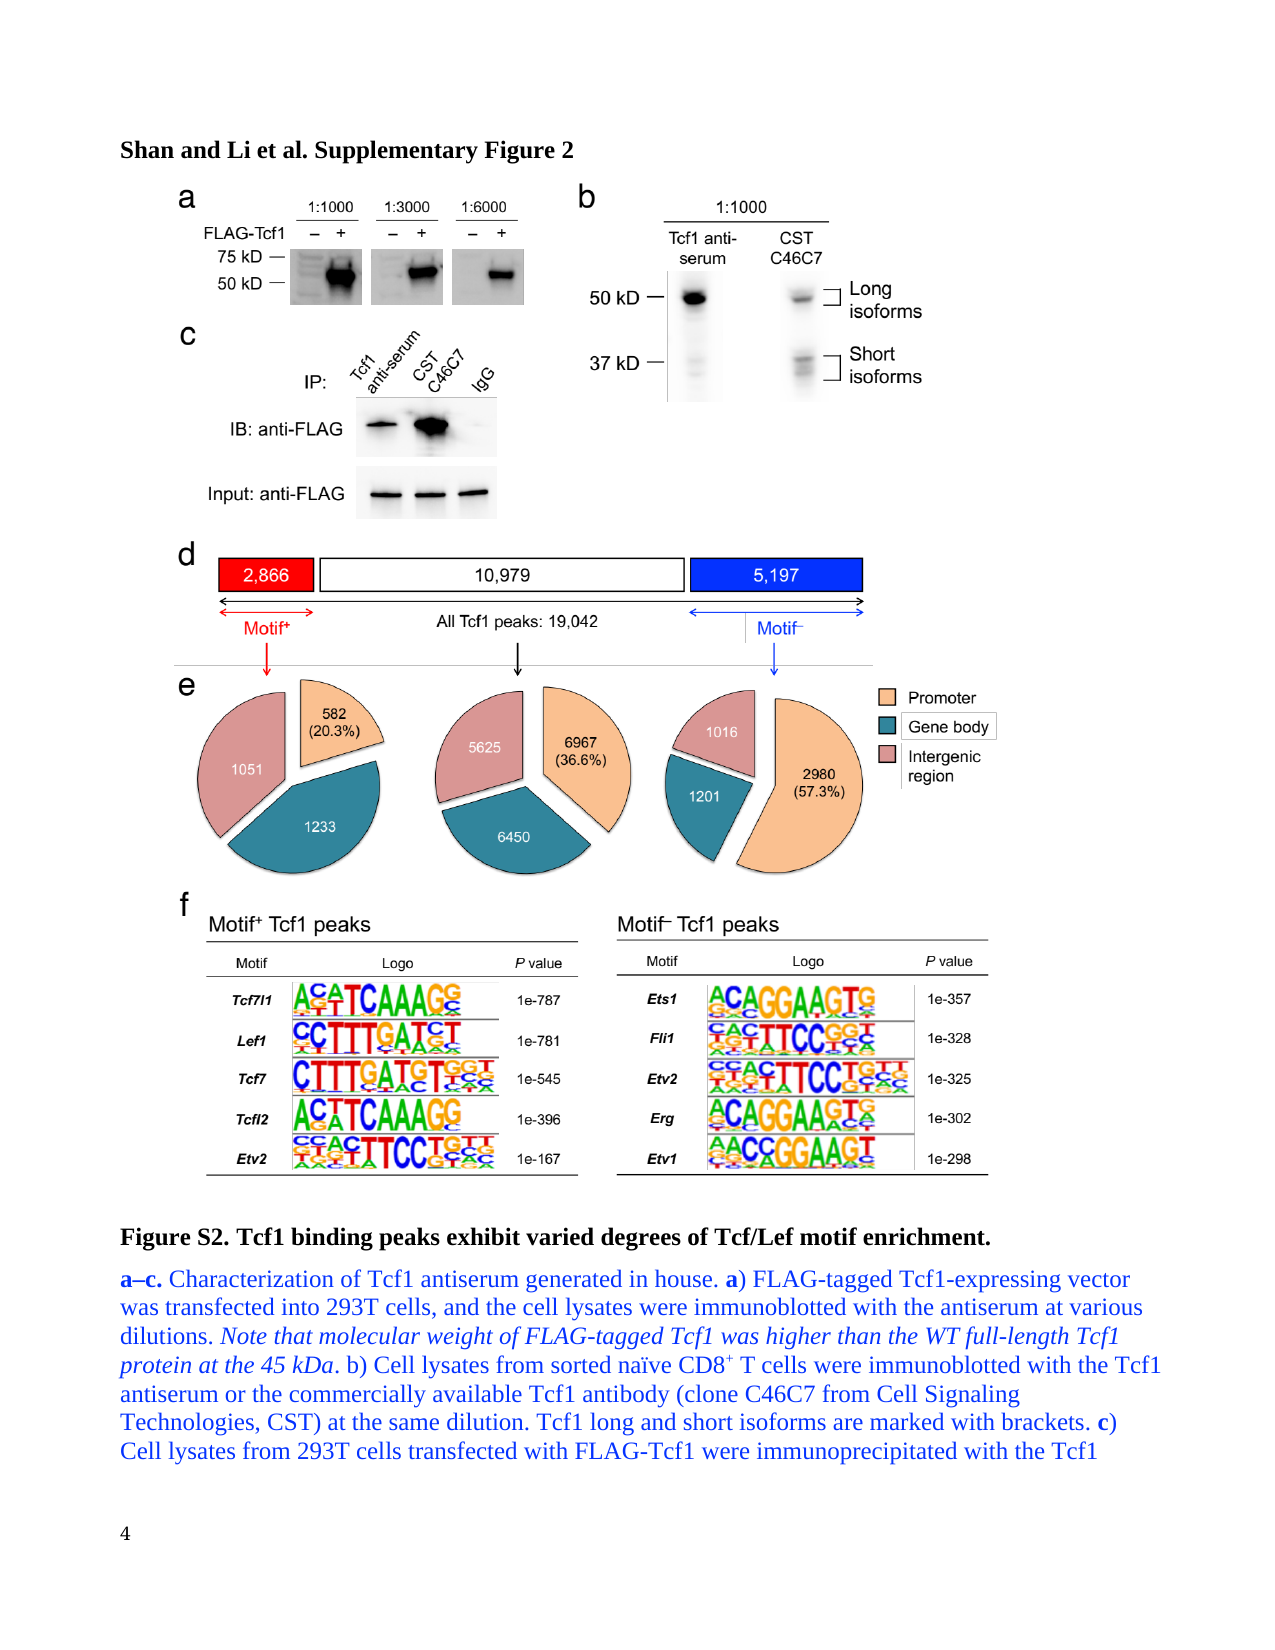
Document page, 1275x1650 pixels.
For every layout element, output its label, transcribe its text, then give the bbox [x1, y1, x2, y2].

text Shan and Li et al. Supplementary Figure 2 [120, 135, 1162, 164]
text Figure S2. Tcf1 binding peaks exhibit varied degrees of Tcf/Lef motif enrichment. [120, 1222, 1162, 1251]
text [120, 1264, 1162, 1465]
